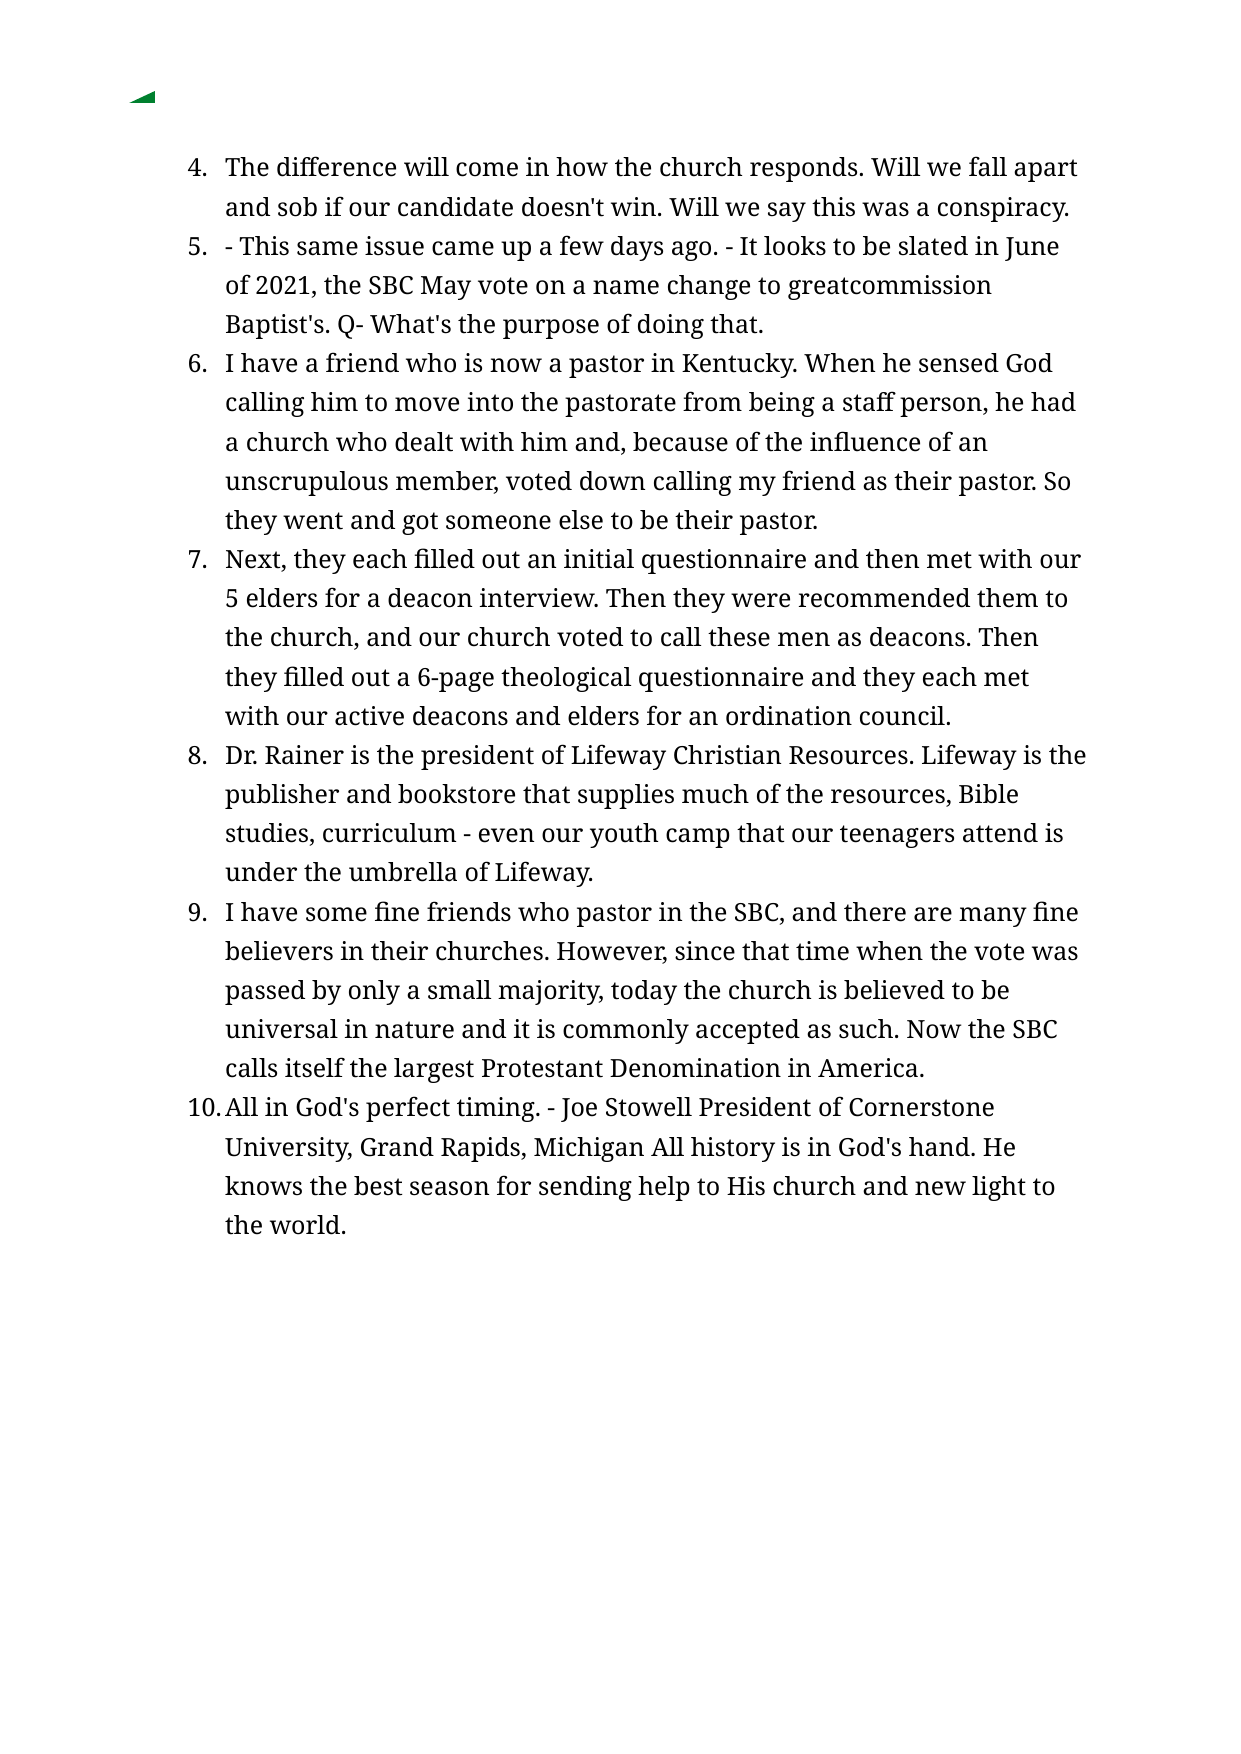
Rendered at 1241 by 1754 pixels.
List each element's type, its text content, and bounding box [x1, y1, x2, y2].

list The difference will come in how the church responds. Will we fall apart and sob if our candidate doesn't win. Will we say this was a conspiracy. [187, 150, 1090, 223]
list I have some fine friends who pastor in the SBC, and there are many fine believers in their churches. However, since that time when the vote was passed by only a small majority, today the church is believed to be universal in nature and it is commonly accepted as such. Now the SBC calls itself the largest Protestant Denomination in America. [187, 894, 1090, 1085]
list Next, they each filled out an initial questionnaire and then met with our 5 elders for a deacon interview. Then they were recommended them to the church, and our church voted to call these men as deacons. Then they filled out a 6-page theological questionnaire and they each met with our active deacons and elders for an ordination council. [187, 542, 1090, 732]
list Dr. Rainer is the president of Lifeway Christian Resources. Lifeway is the publisher and bookstore that supplies much of the resources, Bible studies, curriculum - even our youth camp that our teenagers attend is under the umbrella of Lifeway. [187, 737, 1090, 889]
list - This same issue came up a few days ago. - It looks to be slated in June of 2021, the SBC May vote on a name change to greatcommission Baptist's. Q- What's the purpose of doing that. [187, 228, 1090, 341]
list I have a friend who is now a pastor in Kentucky. When he sensed God calling him to move into the pastorate from being a staff person, he had a church who dealt with him and, because of the influence of an unscrupulous member, voted down calling my friend as their pastor. So they went and got someone else to be their pastor. [187, 346, 1090, 537]
list All in God's perfect timing. - Joe Stowell President of Cornerstone University, Grand Rapids, Michigan All history is in God's hand. He knows the best season for sending help to His church and new light to the world. [187, 1090, 1090, 1242]
